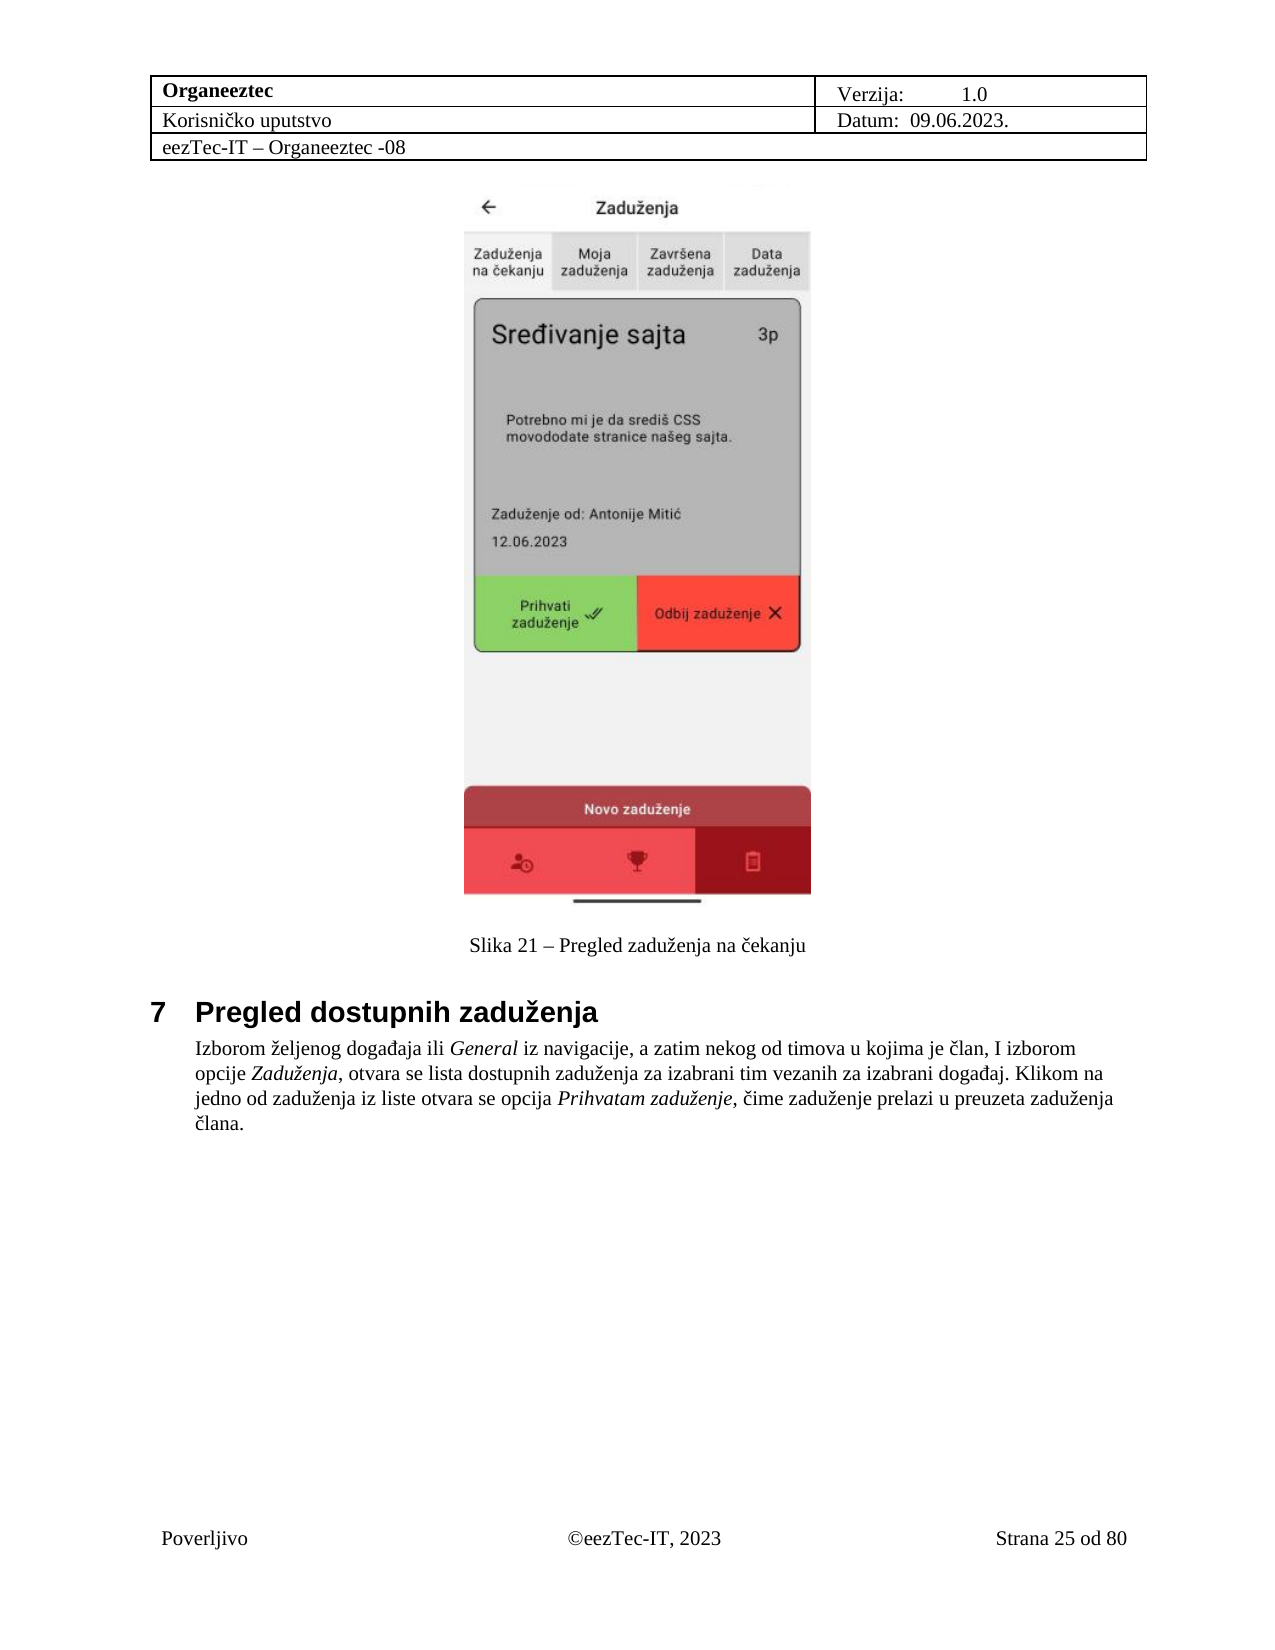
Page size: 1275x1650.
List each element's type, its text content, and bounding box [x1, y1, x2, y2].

picture [464, 185, 811, 908]
text Slika 21 – Pregled zaduženja na čekanju [150, 932, 1125, 957]
subtitle Pregled dostupnih zaduženja [150, 995, 1125, 1028]
text Izborom željenog događaja ili General iz navigacije, a zatim nekog od timova u kojima je član, I izborom opcije Zaduženja, otvara se lista dostupnih zaduženja za izabrani tim vezanih za izabrani događaj. Klikom na jedno od zaduženja iz liste otvara se opcija Prihvatam zaduženje, čime zaduženje prelazi u preuzeta zaduženja člana. [195, 1034, 1125, 1134]
